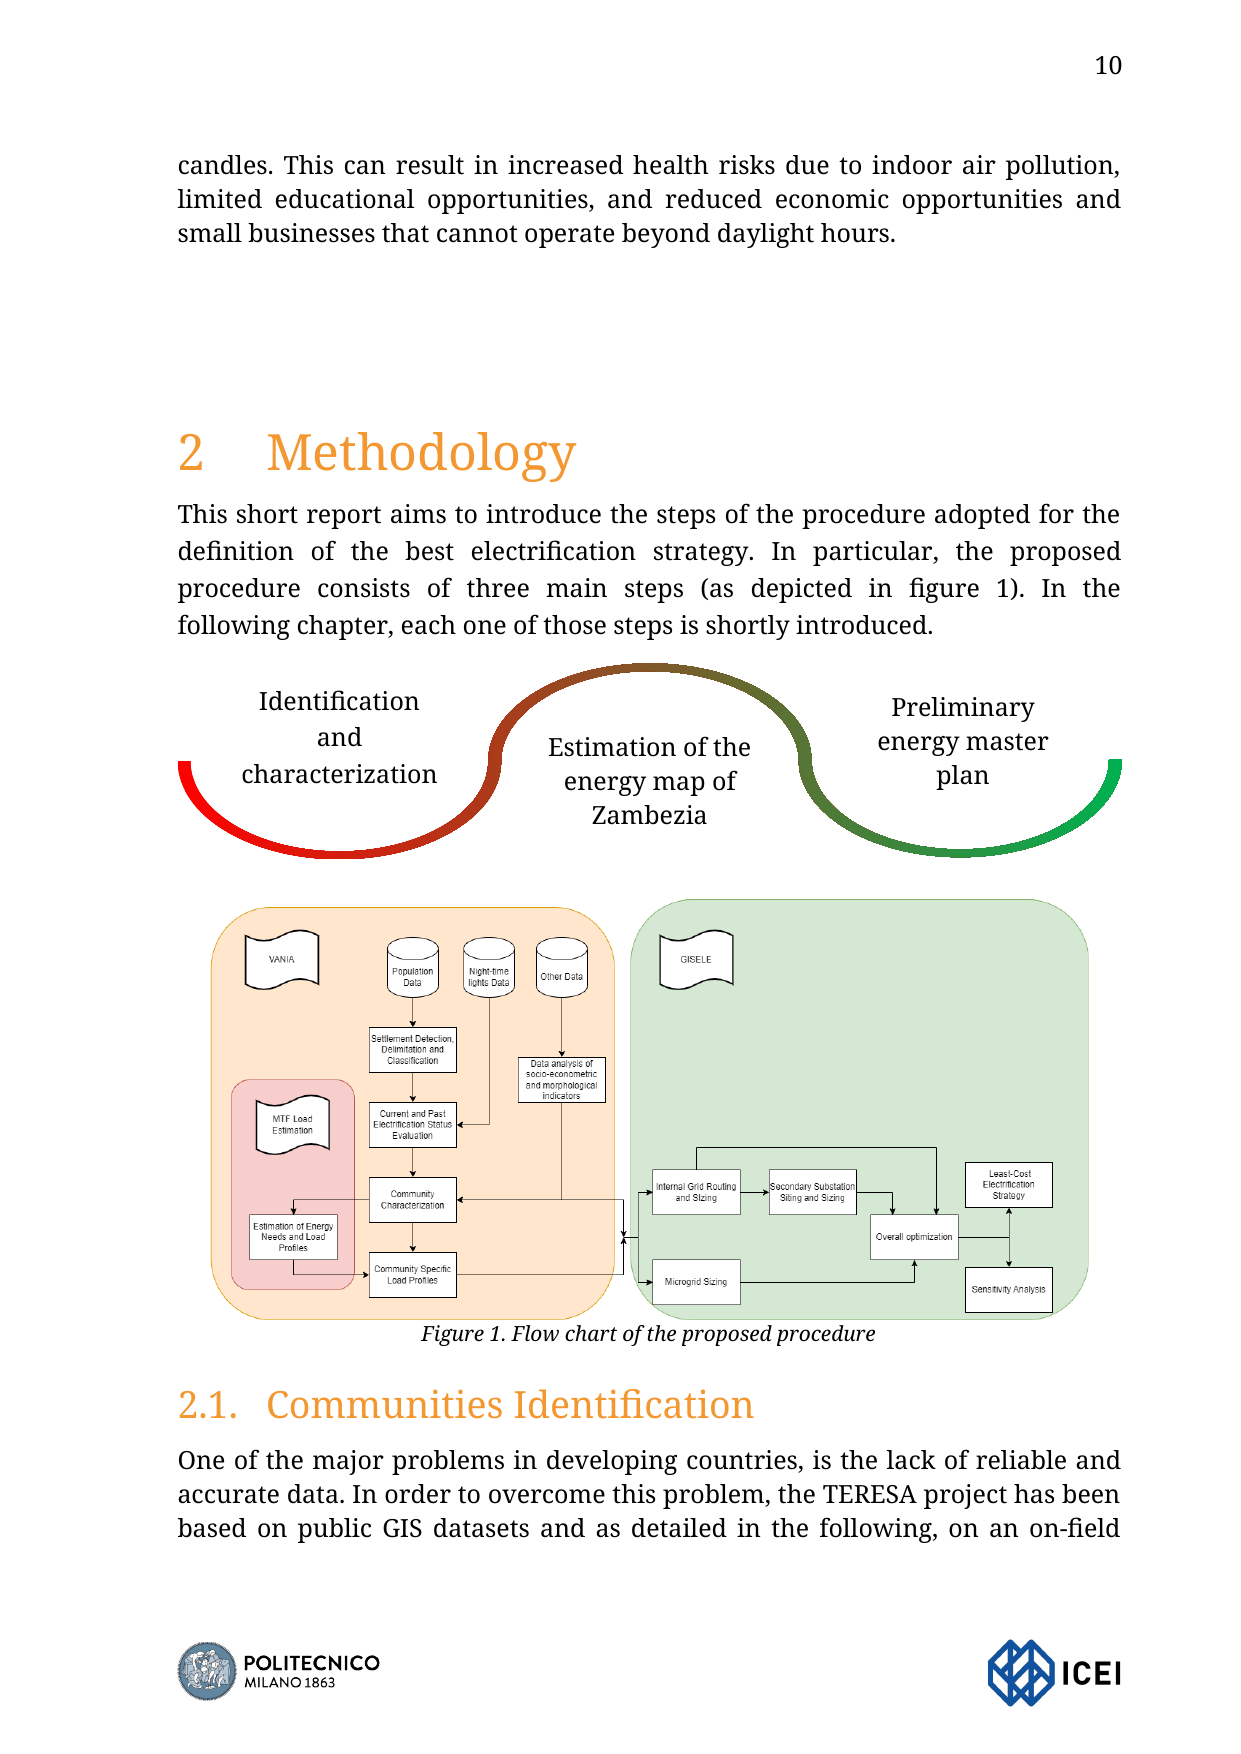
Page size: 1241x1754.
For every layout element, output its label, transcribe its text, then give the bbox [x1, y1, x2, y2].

picture [987, 1638, 1122, 1710]
subtitle Methodology [177, 417, 1122, 485]
text This short report aims to introduce the steps of the procedure adopted for the definition of the best electrification strategy. In particular, the proposed procedure consists of three main steps (as depicted in figure 1). In the following chapter, each one of those steps is shortly introduced. [177, 497, 1122, 642]
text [177, 148, 1122, 250]
picture [210, 899, 1089, 1320]
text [177, 1442, 1122, 1544]
subtitle Communities Identification [177, 1379, 1122, 1430]
